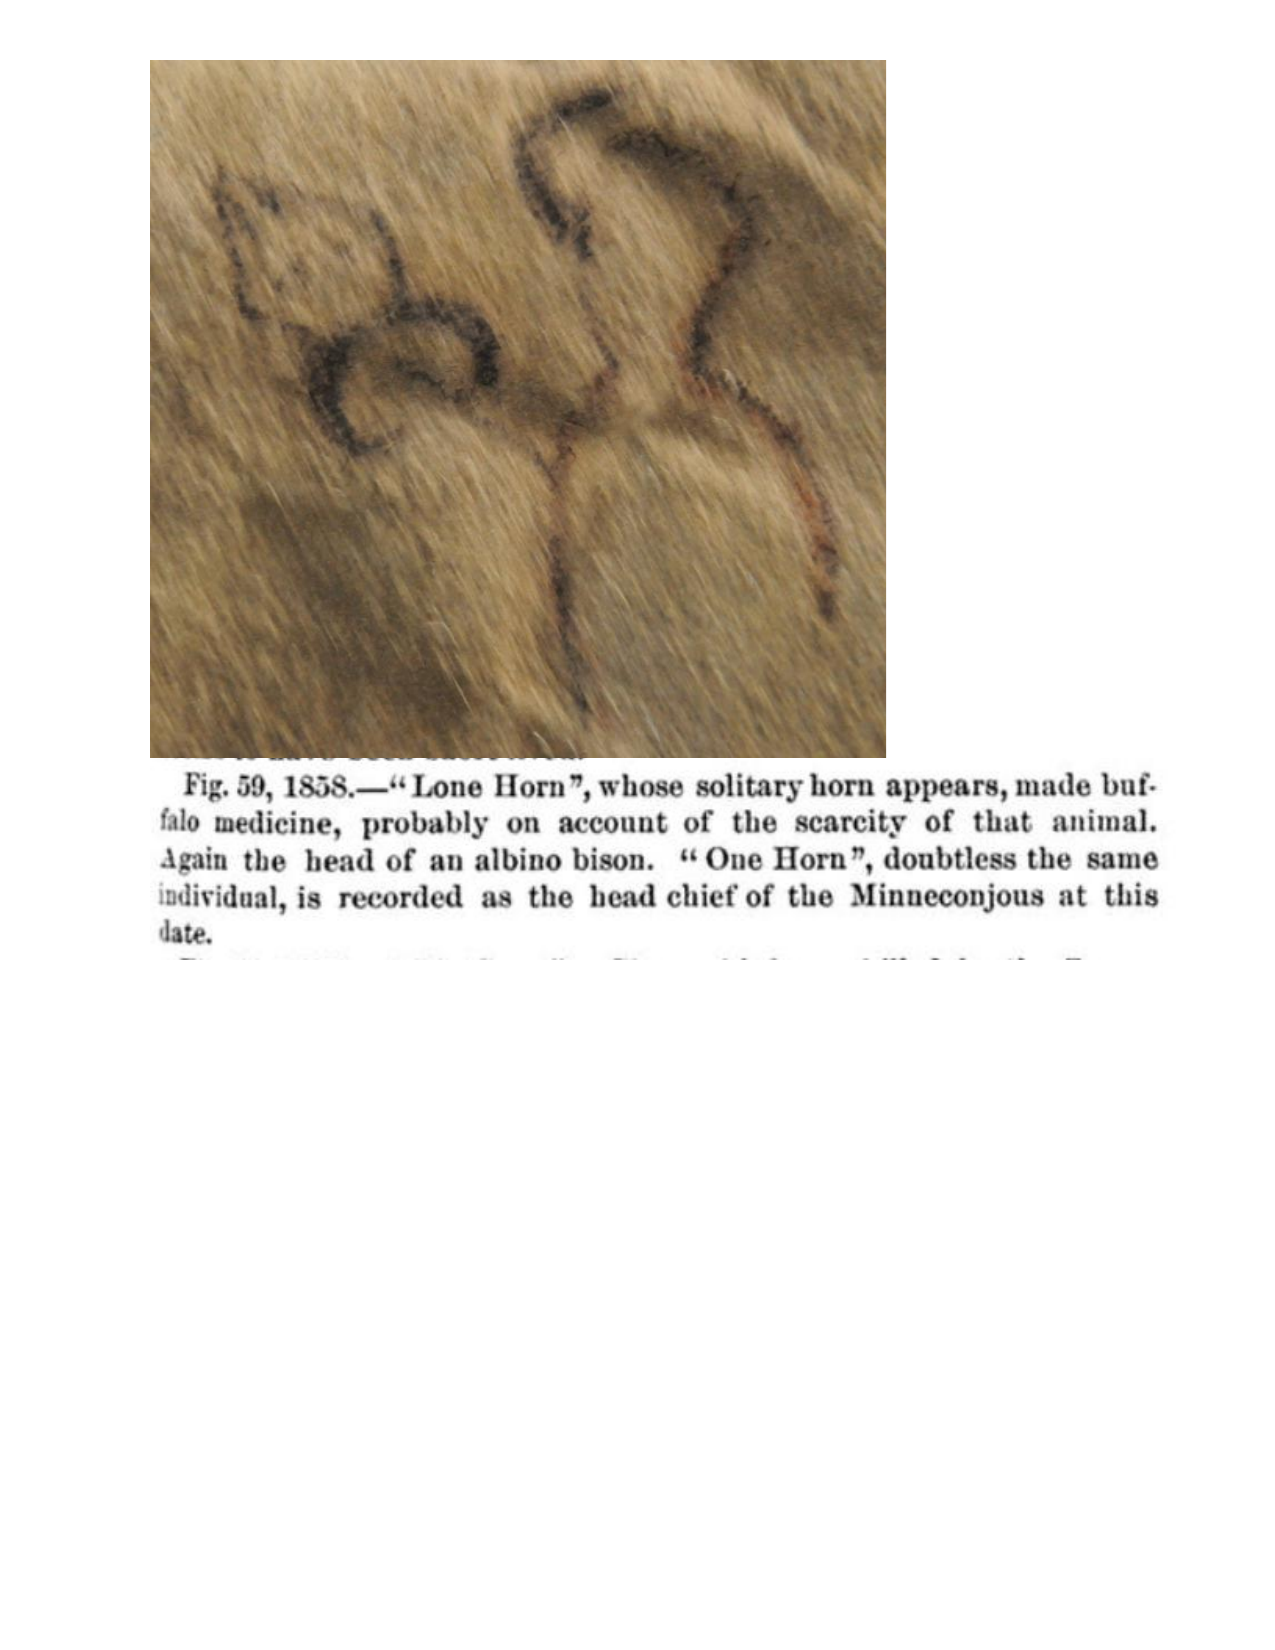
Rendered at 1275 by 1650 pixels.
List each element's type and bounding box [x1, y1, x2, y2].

picture [150, 60, 1188, 960]
